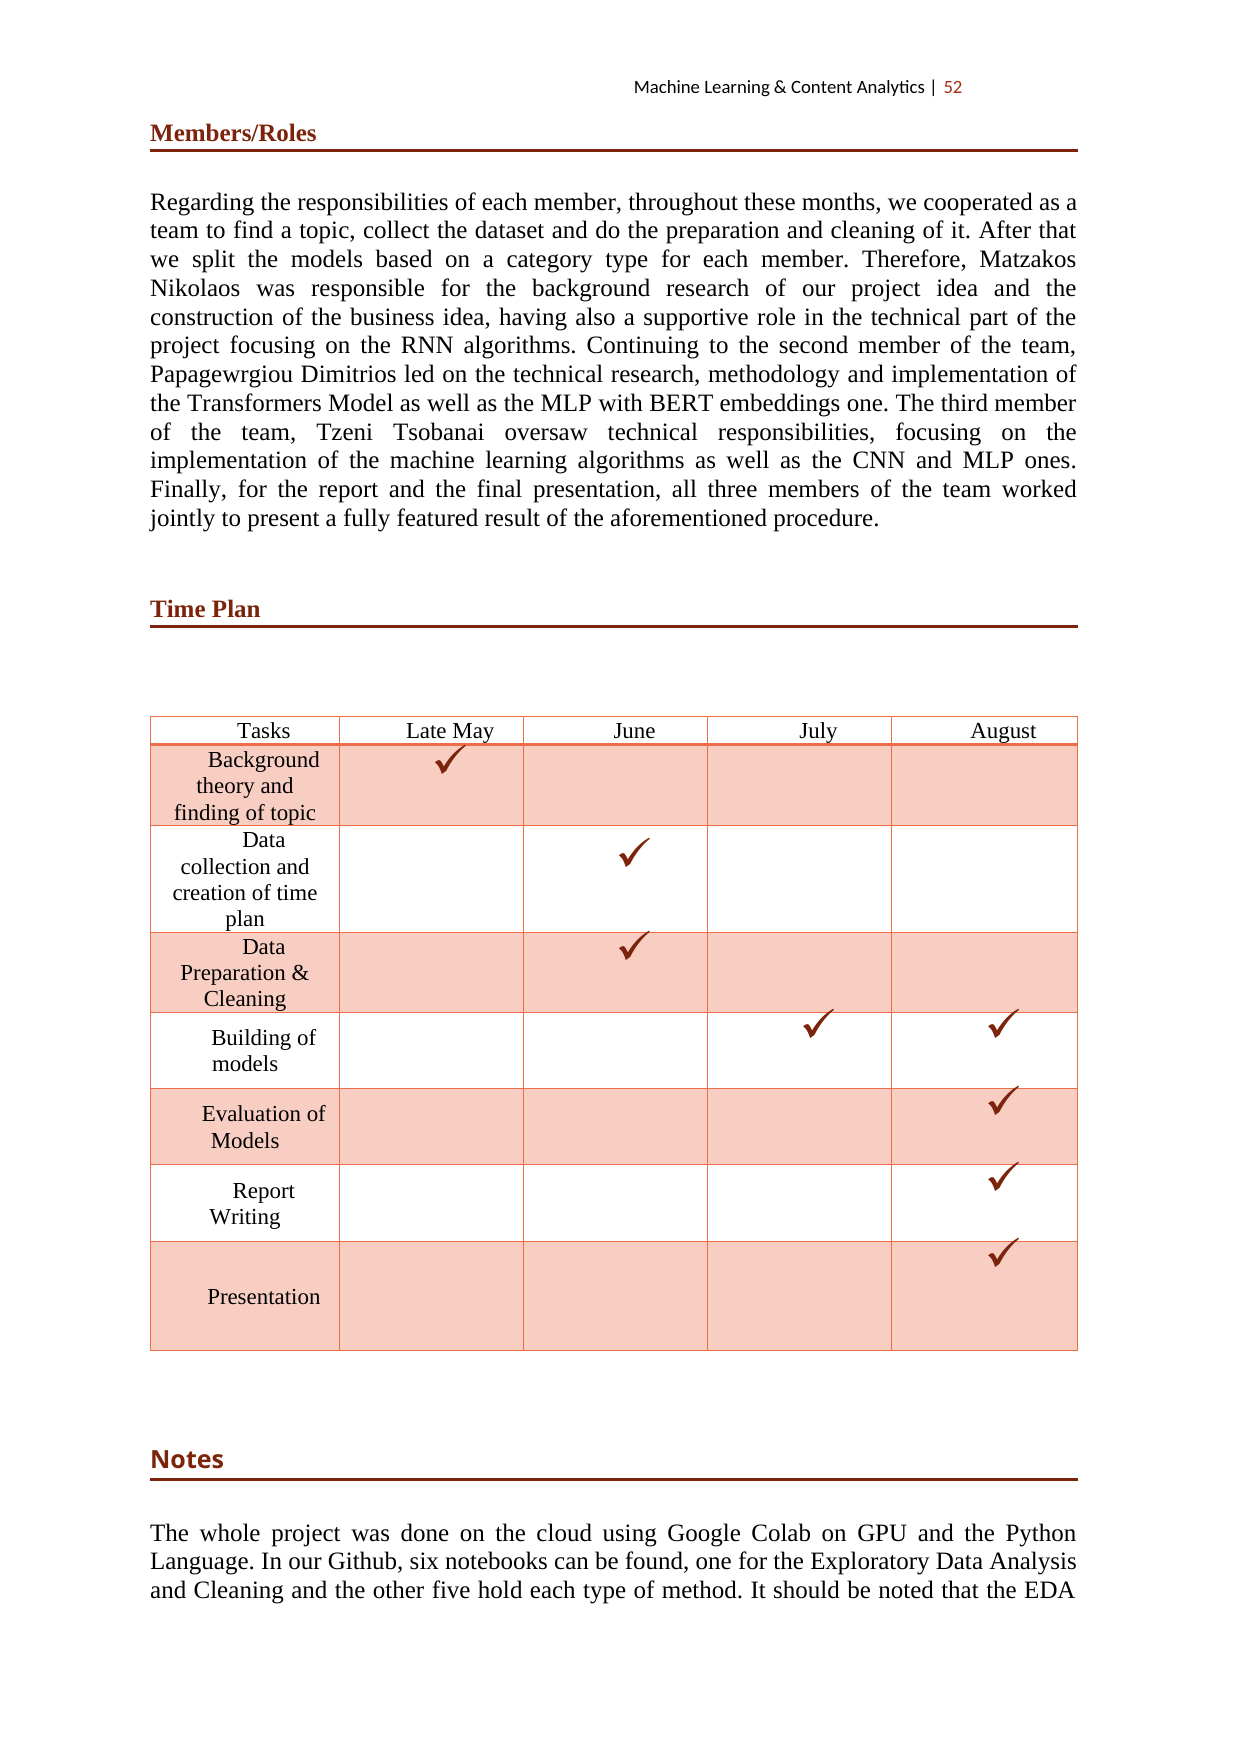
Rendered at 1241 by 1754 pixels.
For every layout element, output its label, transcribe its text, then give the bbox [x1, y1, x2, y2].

table_cell [708, 1242, 891, 1350]
table_cell [708, 1165, 891, 1241]
subtitle Notes [150, 1442, 1078, 1478]
table_cell Background theory and finding of topic [151, 746, 339, 825]
table_header Tasks [151, 717, 339, 743]
table_cell [524, 1089, 707, 1164]
table_cell [340, 1242, 523, 1350]
subtitle Members/Roles [150, 118, 1078, 149]
table_cell [524, 1165, 707, 1241]
table_cell [524, 1013, 707, 1088]
table_cell Building of models [151, 1013, 339, 1088]
table_cell Data Preparation & Cleaning [151, 933, 339, 1012]
table_cell [892, 826, 1077, 932]
table_cell [340, 826, 523, 932]
table_cell [340, 1013, 523, 1088]
subtitle Time Plan [150, 594, 1078, 625]
table_header Late May [340, 717, 523, 743]
table_cell [524, 933, 707, 1012]
table_cell [340, 1089, 523, 1164]
table_cell [340, 746, 523, 825]
table_cell [524, 826, 707, 932]
table_header August [892, 717, 1077, 743]
table_cell Data collection and creation of time plan [151, 826, 339, 932]
table_cell [708, 933, 891, 1012]
table_cell [892, 1089, 1077, 1164]
table_cell [524, 1242, 707, 1350]
table_cell [708, 1013, 891, 1088]
table_cell Evaluation of Models [151, 1089, 339, 1164]
table_cell [892, 1242, 1077, 1350]
table_cell [892, 746, 1077, 825]
text Regarding the responsibilities of each member, throughout these months, we cooperated as a team to find a topic, collect the dataset and do the preparation and cleaning of it. After that we split the models based on a category type for each member. Therefore, Matzakos Nikolaos was responsible for the background research of our project idea and the construction of the business idea, having also a supportive role in the technical part of the project focusing on the RNN algorithms. Continuing to the second member of the team, Papagewrgiou Dimitrios led on the technical research, methodology and implementation of the Transformers Model as well as the MLP with BERT embeddings one. The third member of the team, Tzeni Tsobanai oversaw technical responsibilities, focusing on the implementation of the machine learning algorithms as well as the CNN and MLP ones. Finally, for the report and the final presentation, all three members of the team worked jointly to present a fully featured result of the aforementioned procedure. [150, 187, 1078, 532]
table_cell [708, 746, 891, 825]
table_cell [340, 1165, 523, 1241]
table_header July [708, 717, 891, 743]
table_cell [892, 933, 1077, 1012]
table_cell [708, 1089, 891, 1164]
table_cell [892, 1165, 1077, 1241]
table_cell [892, 1013, 1077, 1088]
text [150, 1518, 1078, 1604]
table_cell Report Writing [151, 1165, 339, 1241]
table_cell [524, 746, 707, 825]
table_cell [340, 933, 523, 1012]
table_cell [708, 826, 891, 932]
table_header June [524, 717, 707, 743]
table_cell Presentation [151, 1242, 339, 1350]
